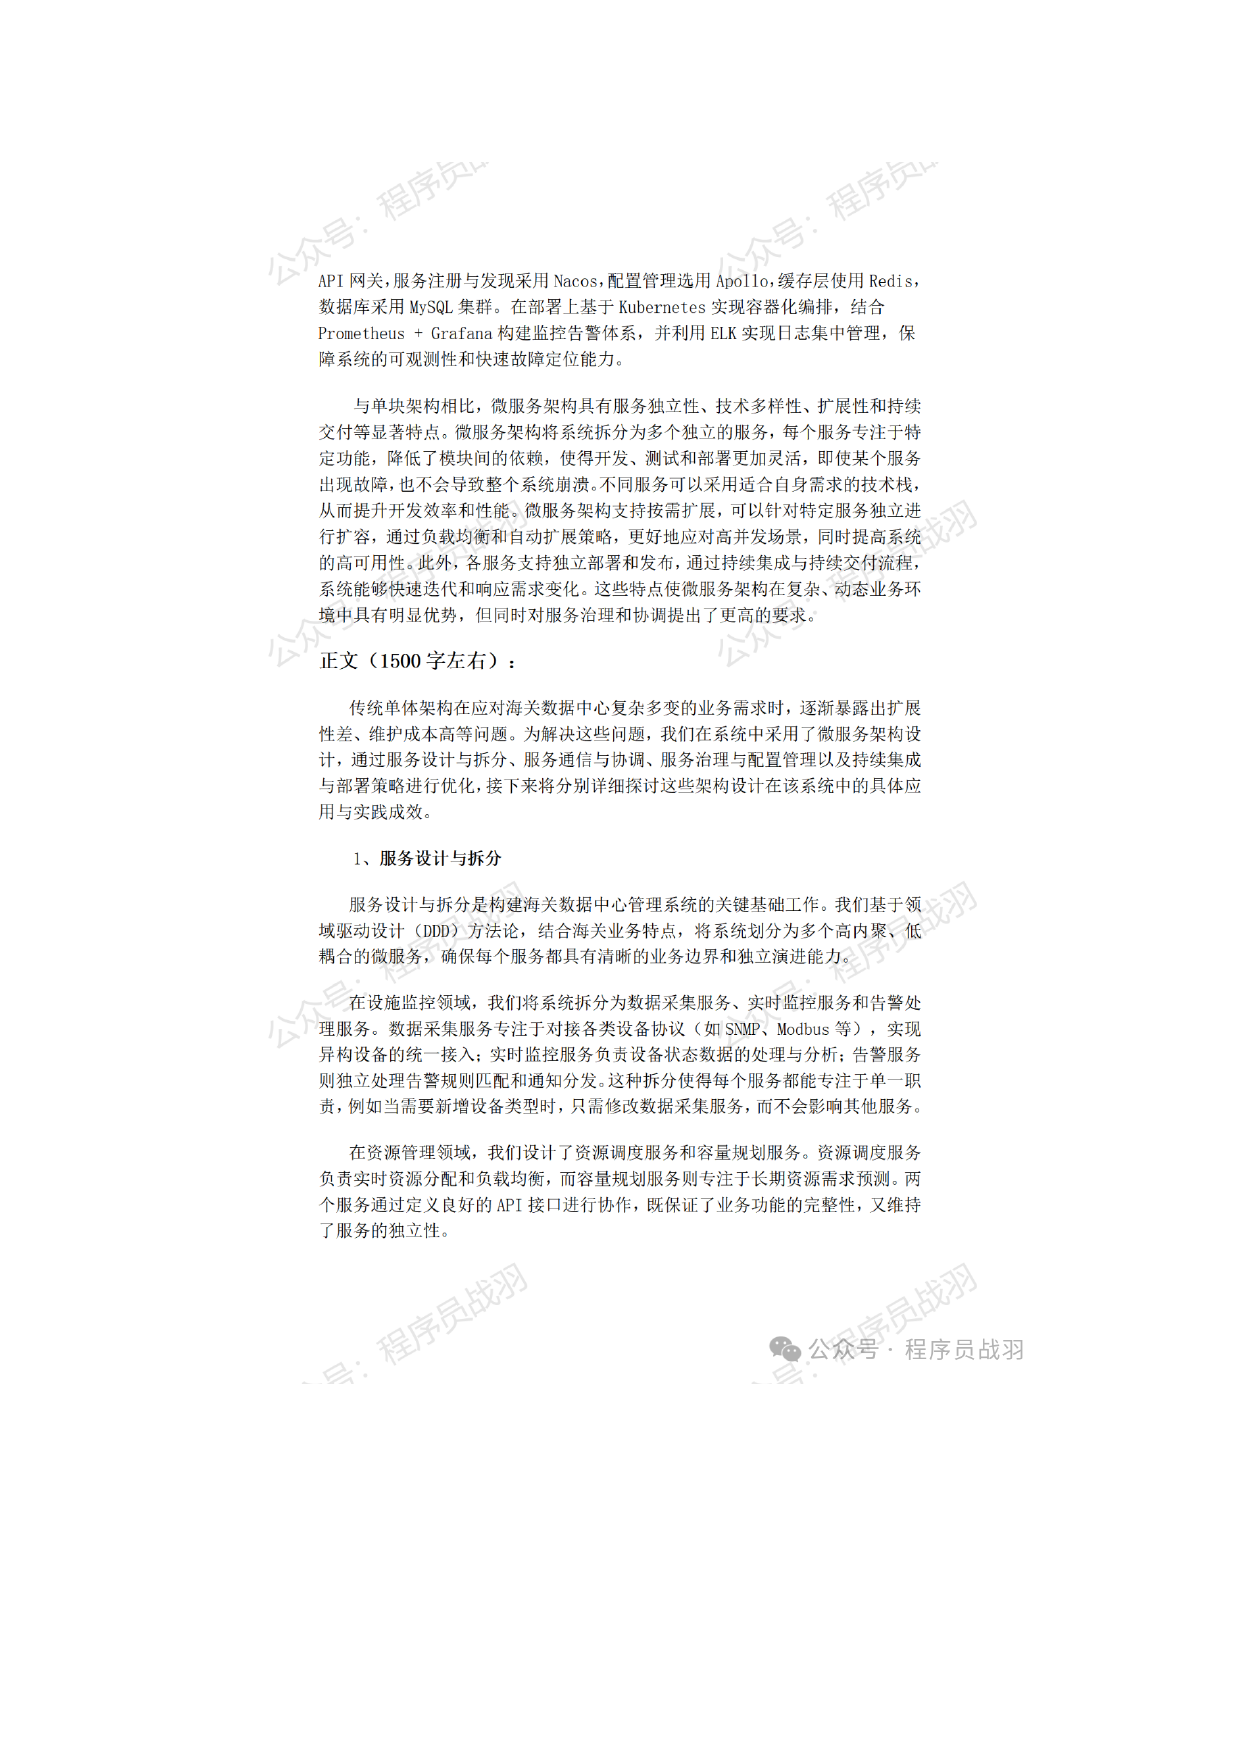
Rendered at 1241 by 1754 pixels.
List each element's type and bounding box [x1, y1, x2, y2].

picture [187, 162, 1052, 1384]
